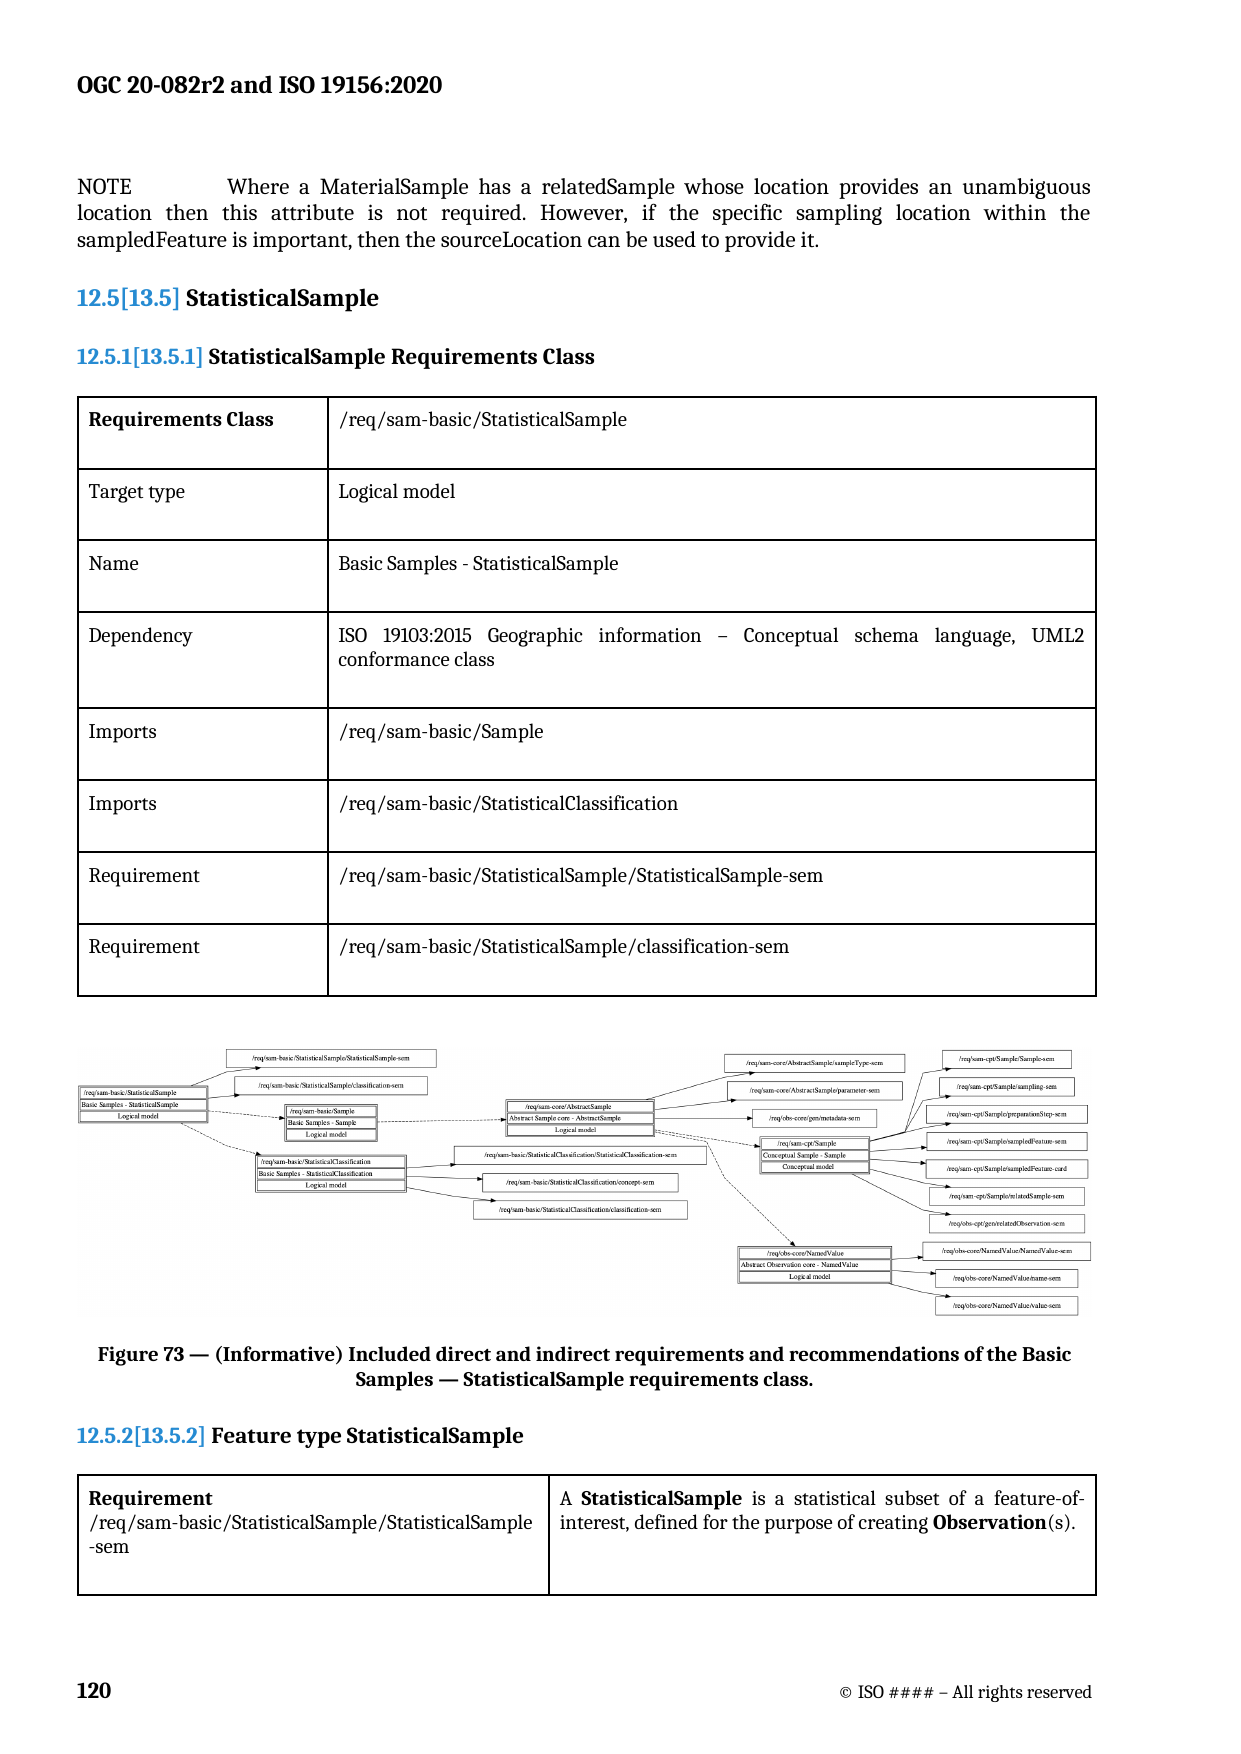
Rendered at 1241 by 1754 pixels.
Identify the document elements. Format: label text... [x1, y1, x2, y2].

subtitle StatisticalSample Requirements Class [77, 344, 1092, 371]
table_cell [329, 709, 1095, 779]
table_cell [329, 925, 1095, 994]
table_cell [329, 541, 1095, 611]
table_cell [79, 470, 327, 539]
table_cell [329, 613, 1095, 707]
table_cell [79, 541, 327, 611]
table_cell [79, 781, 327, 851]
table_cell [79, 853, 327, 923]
text NOTE Where a MaterialSample has a relatedSample whose location provides an unambiguous location then this attribute is not required. However, if the specific sampling location within the sampledFeature is important, then the sourceLocation can be used to provide it. [77, 174, 1092, 253]
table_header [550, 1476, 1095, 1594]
text Figure 73 — (Informative) Included direct and indirect requirements and recommendations of the Basic Samples — StatisticalSample requirements class. [77, 1341, 1092, 1391]
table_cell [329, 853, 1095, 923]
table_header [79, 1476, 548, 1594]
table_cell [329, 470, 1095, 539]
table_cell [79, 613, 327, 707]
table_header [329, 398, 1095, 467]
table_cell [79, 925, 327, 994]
subtitle StatisticalSample [77, 284, 1092, 313]
subtitle Feature type StatisticalSample [77, 1422, 1092, 1449]
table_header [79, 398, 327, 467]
picture [76, 1047, 1093, 1317]
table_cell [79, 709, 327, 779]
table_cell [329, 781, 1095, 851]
